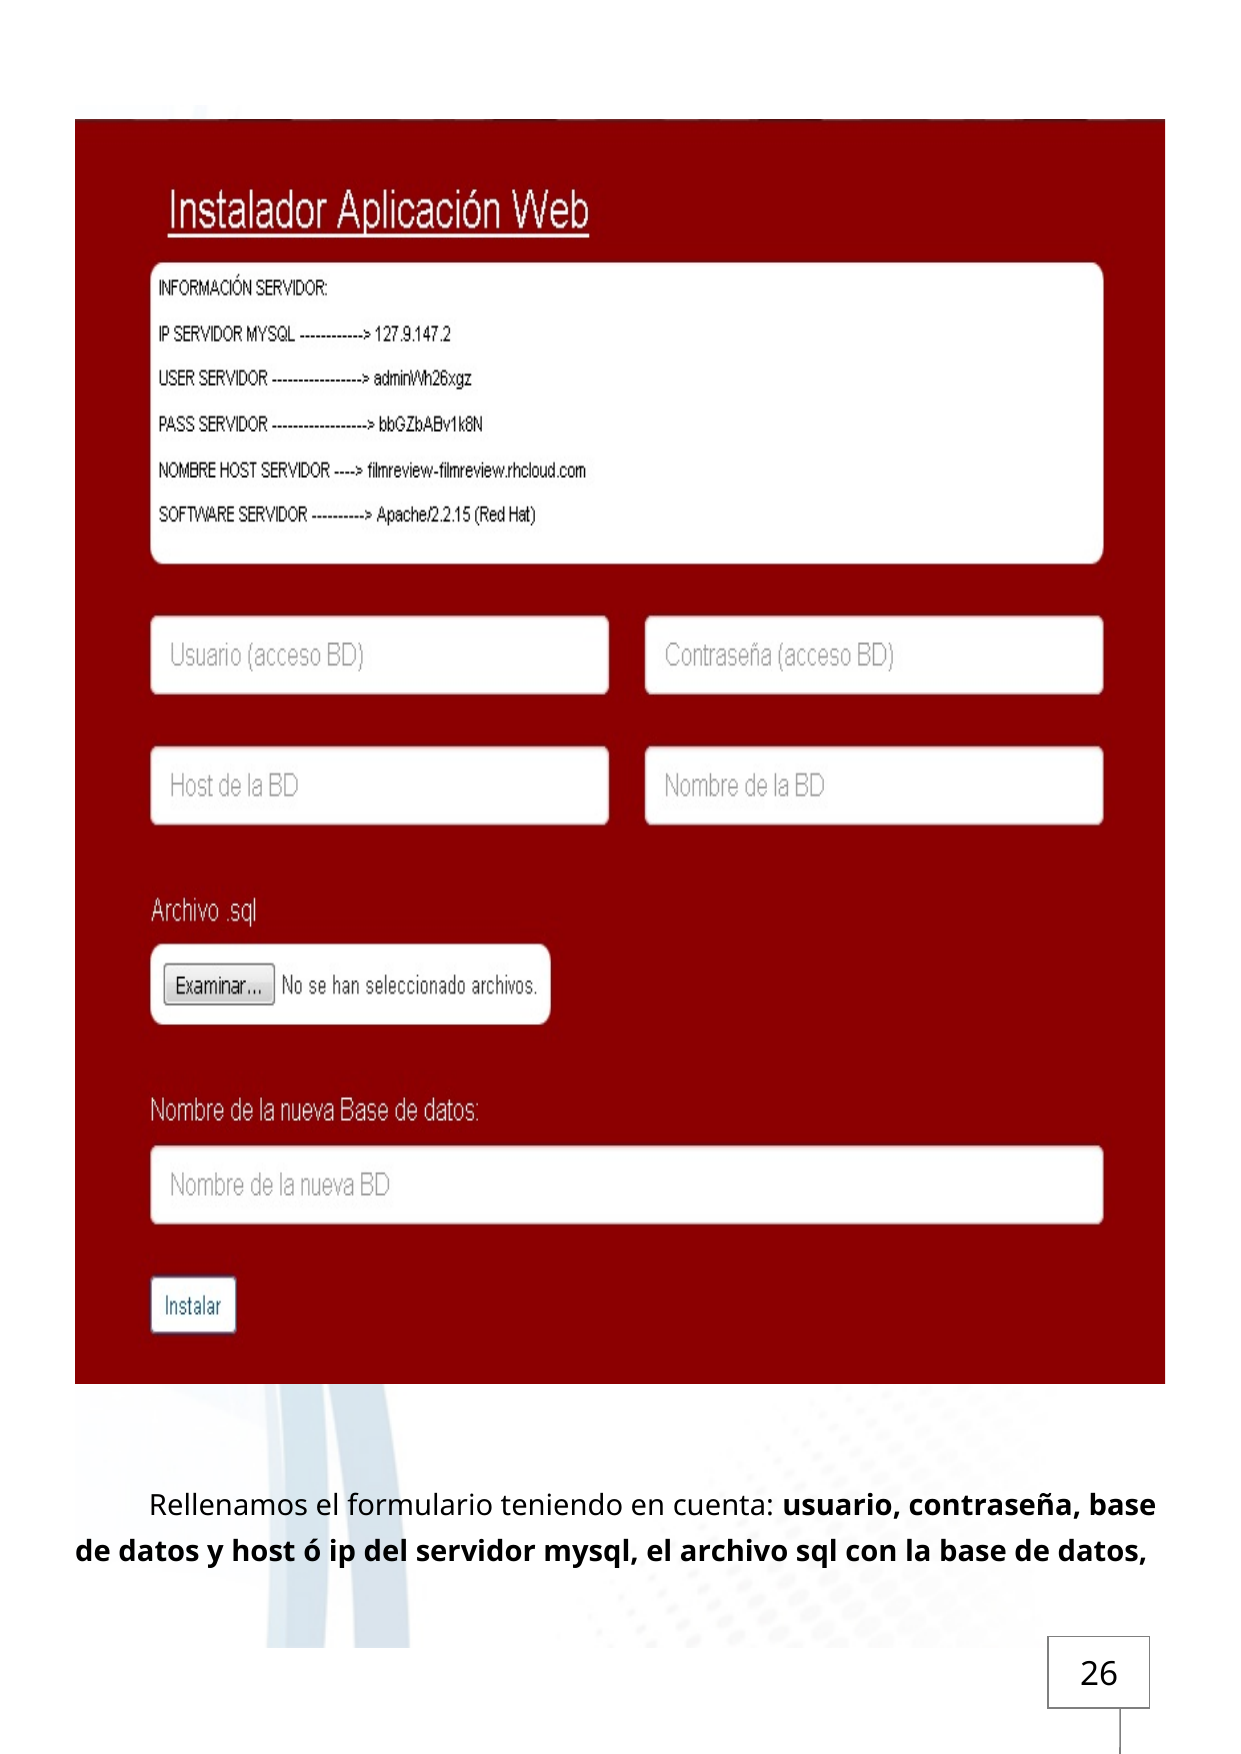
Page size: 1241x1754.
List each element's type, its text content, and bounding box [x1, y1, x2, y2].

picture [1049, 1637, 1149, 1648]
picture [75, 105, 1166, 1484]
picture [75, 1570, 1165, 1648]
